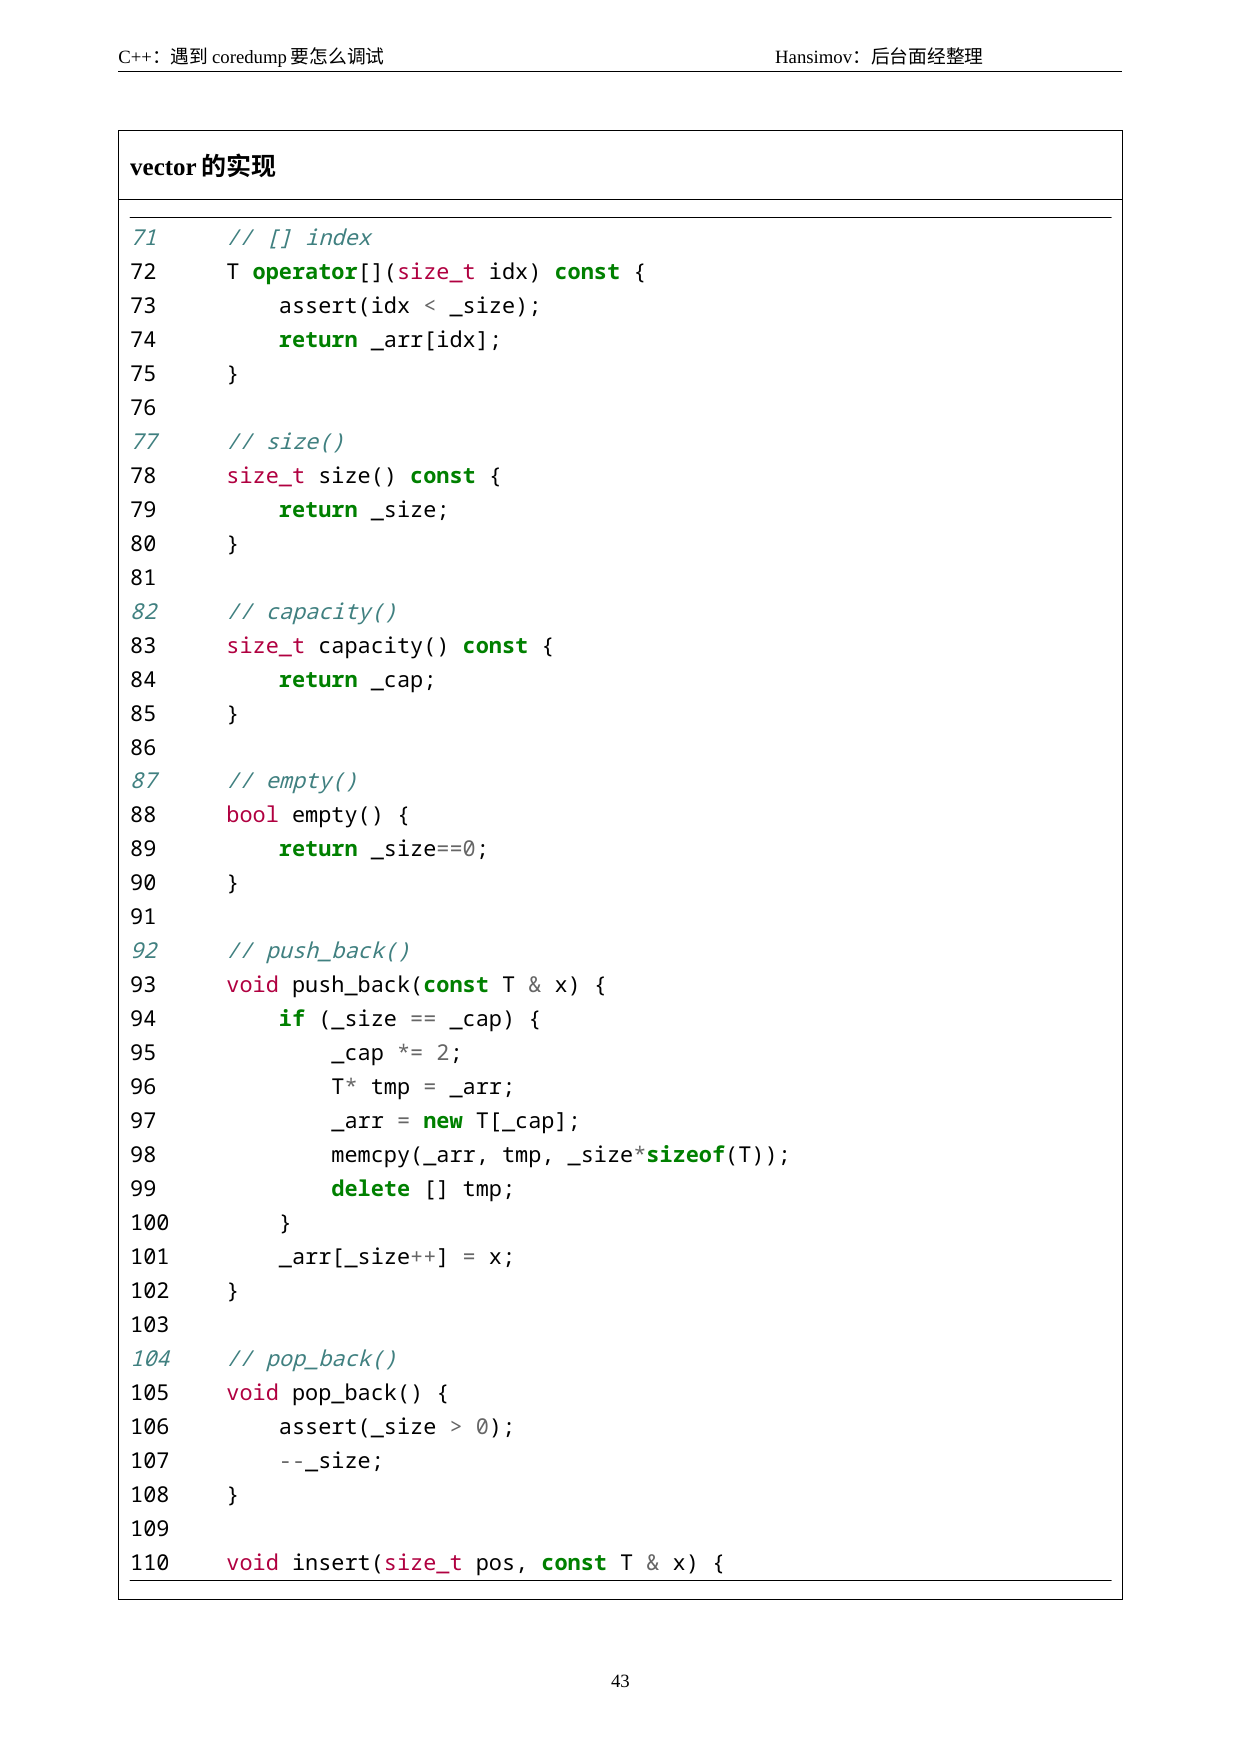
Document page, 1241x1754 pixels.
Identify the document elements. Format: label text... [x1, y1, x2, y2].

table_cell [119, 200, 1122, 1598]
table_header vector的实现 [119, 131, 1122, 199]
